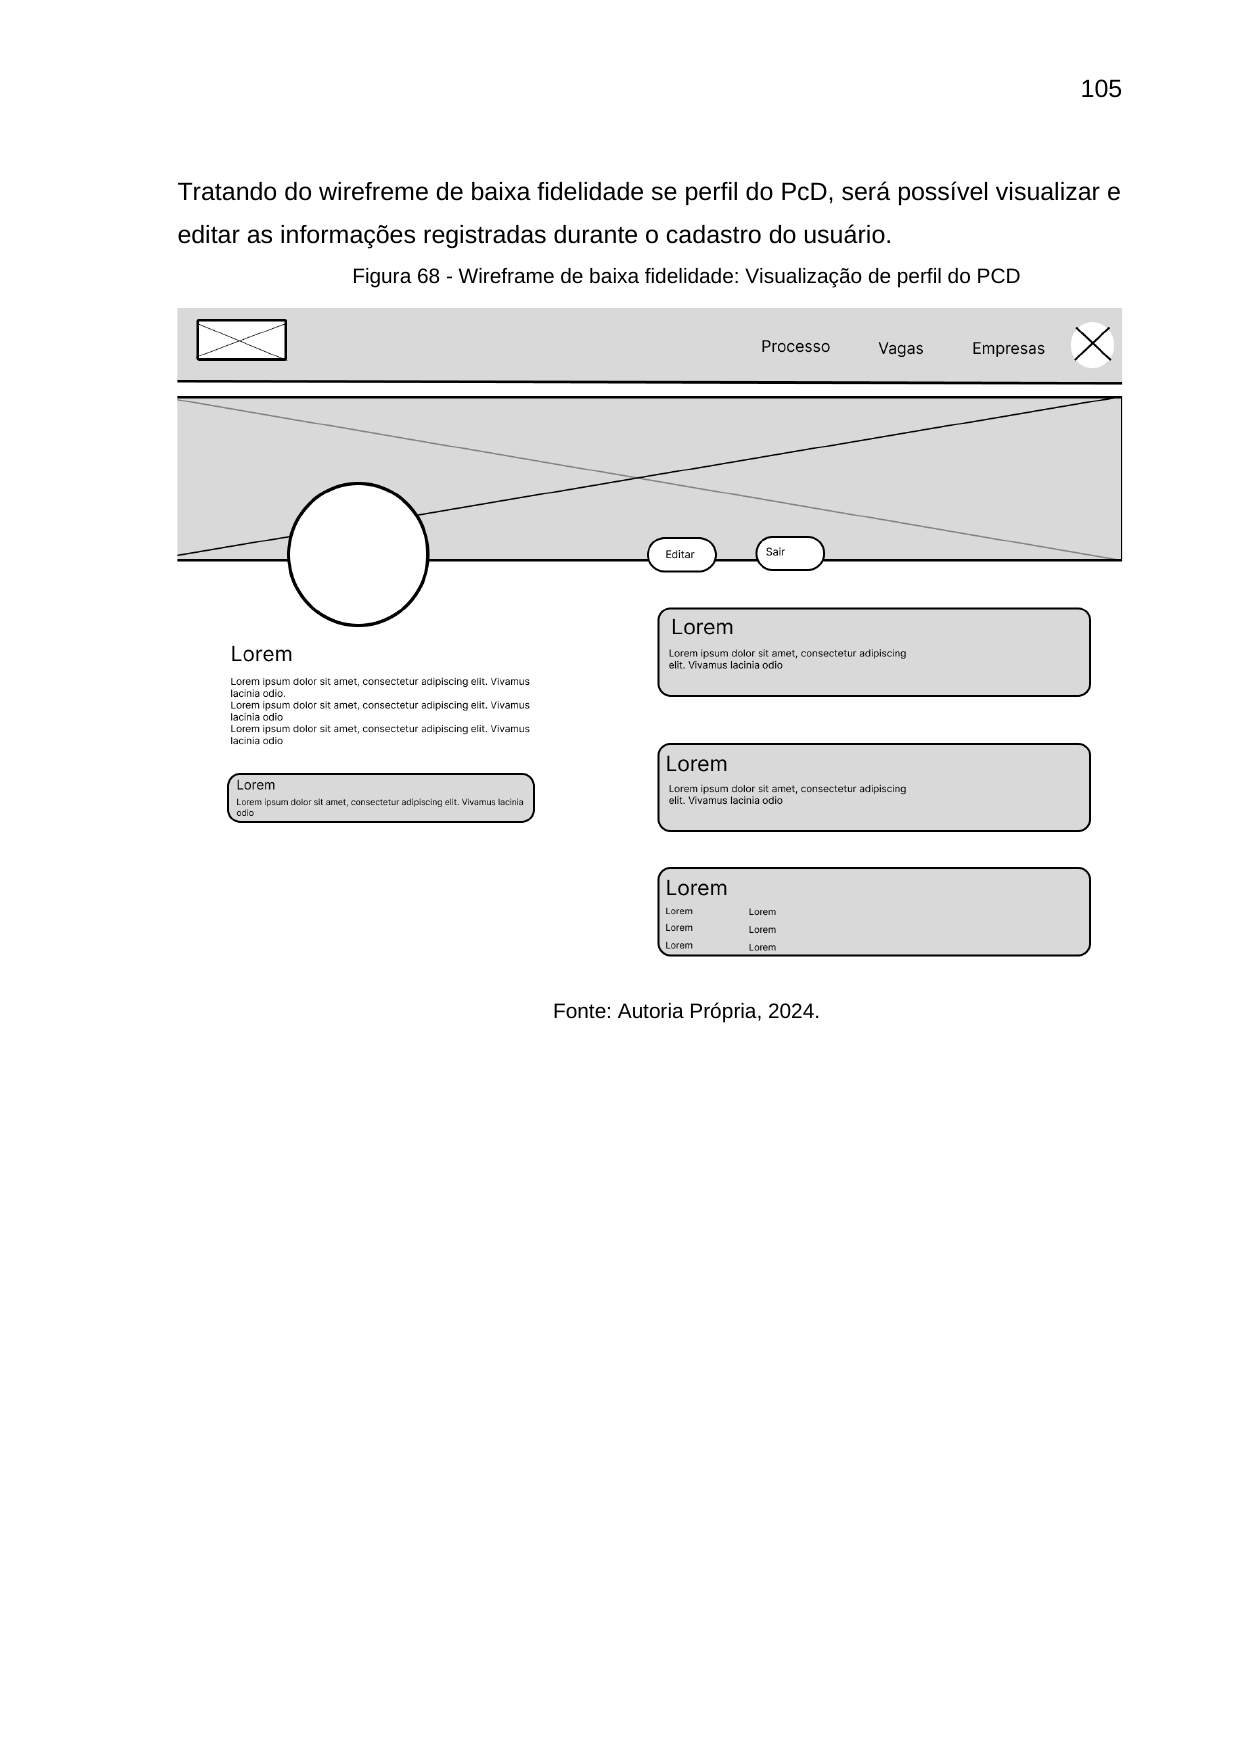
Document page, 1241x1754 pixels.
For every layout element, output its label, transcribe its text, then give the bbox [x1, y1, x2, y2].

picture [177, 308, 1123, 981]
text Fonte: Autoria Própria, 2024. [177, 999, 1122, 1023]
text Figura 68 - Wireframe de baixa fidelidade: Visualização de perfil do PCD [177, 263, 1122, 287]
text Tratando do wirefreme de baixa fidelidade se perfil do PcD, será possível visualizar e editar as informações registradas durante o cadastro do usuário. [177, 177, 1122, 249]
